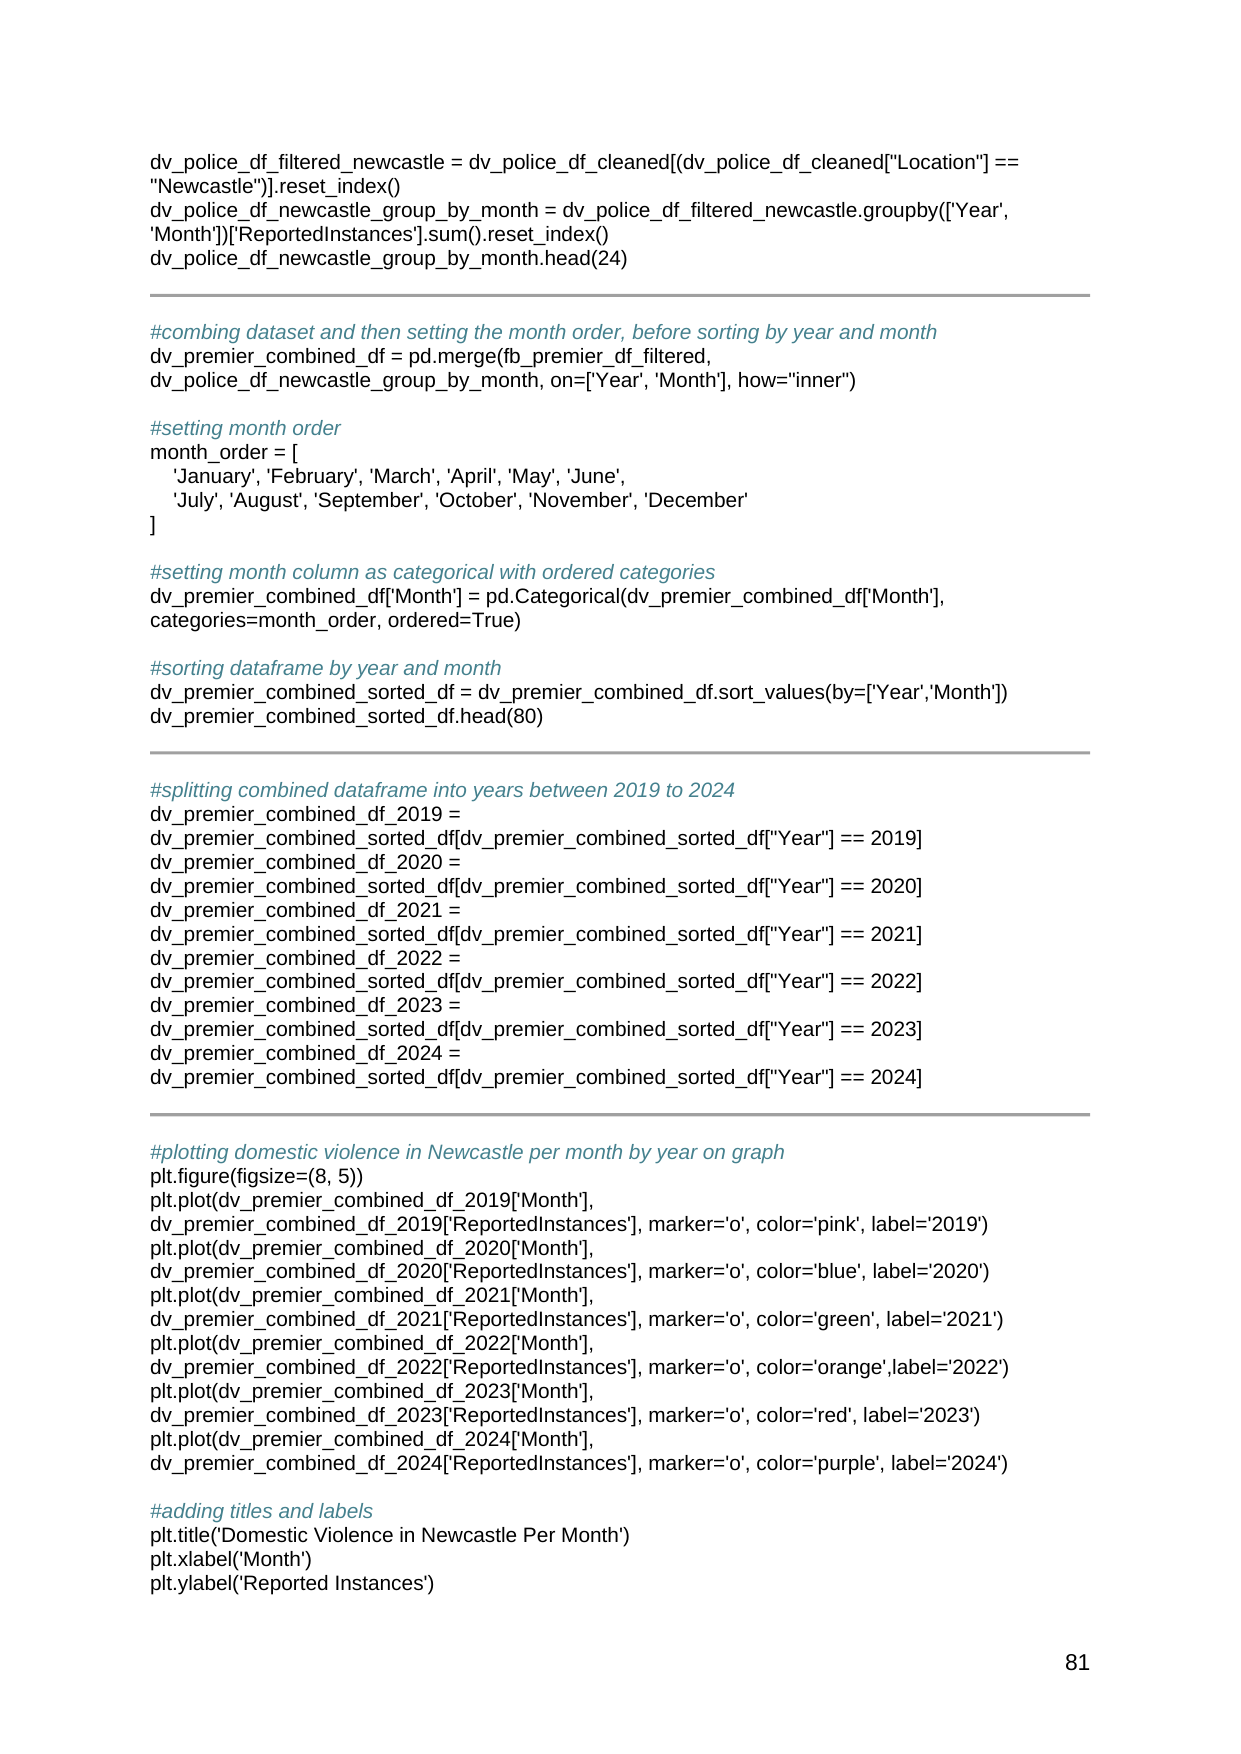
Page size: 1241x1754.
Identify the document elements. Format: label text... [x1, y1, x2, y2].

text #splitting combined dataframe into years between 2019 to 2024 [150, 778, 1090, 802]
text dv_premier_combined_df_2022 = dv_premier_combined_sorted_df[dv_premier_combined_sorted_df["Year"] == 2022] [150, 945, 1090, 993]
text dv_premier_combined_df['Month'] = pd.Categorical(dv_premier_combined_df['Month'], categories=month_order, ordered=True) [150, 584, 1090, 632]
text #sorting dataframe by year and month [150, 656, 1090, 679]
text dv_premier_combined_df_2019 = dv_premier_combined_sorted_df[dv_premier_combined_sorted_df["Year"] == 2019] [150, 802, 1090, 849]
text dv_police_df_filtered_newcastle = dv_police_df_cleaned[(dv_police_df_cleaned["Location"] == "Newcastle")].reset_index() [150, 150, 1090, 198]
text plt.xlabel('Month') [150, 1547, 1090, 1571]
text plt.plot(dv_premier_combined_df_2021['Month'], dv_premier_combined_df_2021['ReportedInstances'], marker='o', color='green', label='2021') [150, 1283, 1090, 1331]
text dv_police_df_newcastle_group_by_month = dv_police_df_filtered_newcastle.groupby(['Year', 'Month'])['ReportedInstances'].sum().reset_index() [150, 198, 1090, 246]
text ] [150, 512, 1090, 536]
text plt.plot(dv_premier_combined_df_2022['Month'], dv_premier_combined_df_2022['ReportedInstances'], marker='o', color='orange',label='2022') [150, 1331, 1090, 1379]
text dv_premier_combined_df_2020 = dv_premier_combined_sorted_df[dv_premier_combined_sorted_df["Year"] == 2020] [150, 849, 1090, 897]
text dv_premier_combined_df_2023 = dv_premier_combined_sorted_df[dv_premier_combined_sorted_df["Year"] == 2023] [150, 993, 1090, 1041]
text dv_premier_combined_df_2021 = dv_premier_combined_sorted_df[dv_premier_combined_sorted_df["Year"] == 2021] [150, 897, 1090, 945]
text plt.ylabel('Reported Instances') [150, 1571, 1090, 1595]
text plt.plot(dv_premier_combined_df_2023['Month'], dv_premier_combined_df_2023['ReportedInstances'], marker='o', color='red', label='2023') [150, 1379, 1090, 1427]
text plt.title('Domestic Violence in Newcastle Per Month') [150, 1523, 1090, 1547]
text dv_premier_combined_df = pd.merge(fb_premier_df_filtered, dv_police_df_newcastle_group_by_month, on=['Year', 'Month'], how="inner") [150, 344, 1090, 392]
text plt.plot(dv_premier_combined_df_2019['Month'], dv_premier_combined_df_2019['ReportedInstances'], marker='o', color='pink', label='2019') [150, 1187, 1090, 1235]
text dv_premier_combined_sorted_df = dv_premier_combined_df.sort_values(by=['Year','Month']) [150, 679, 1090, 703]
text #plotting domestic violence in Newcastle per month by year on graph [150, 1139, 1090, 1163]
text plt.plot(dv_premier_combined_df_2024['Month'], dv_premier_combined_df_2024['ReportedInstances'], marker='o', color='purple', label='2024') [150, 1427, 1090, 1475]
text dv_premier_combined_df_2024 = dv_premier_combined_sorted_df[dv_premier_combined_sorted_df["Year"] == 2024] [150, 1041, 1090, 1089]
text plt.plot(dv_premier_combined_df_2020['Month'], dv_premier_combined_df_2020['ReportedInstances'], marker='o', color='blue', label='2020') [150, 1235, 1090, 1283]
text 'July', 'August', 'September', 'October', 'November', 'December' [150, 488, 1090, 512]
text dv_police_df_newcastle_group_by_month.head(24) [150, 246, 1090, 270]
text month_order = [ [150, 440, 1090, 464]
text dv_premier_combined_sorted_df.head(80) [150, 703, 1090, 727]
text #setting month column as categorical with ordered categories [150, 560, 1090, 584]
text #combing dataset and then setting the month order, before sorting by year and month [150, 320, 1090, 344]
text #adding titles and labels [150, 1499, 1090, 1523]
text #setting month order [150, 416, 1090, 440]
text 'January', 'February', 'March', 'April', 'May', 'June', [150, 464, 1090, 488]
text plt.figure(figsize=(8, 5)) [150, 1163, 1090, 1187]
